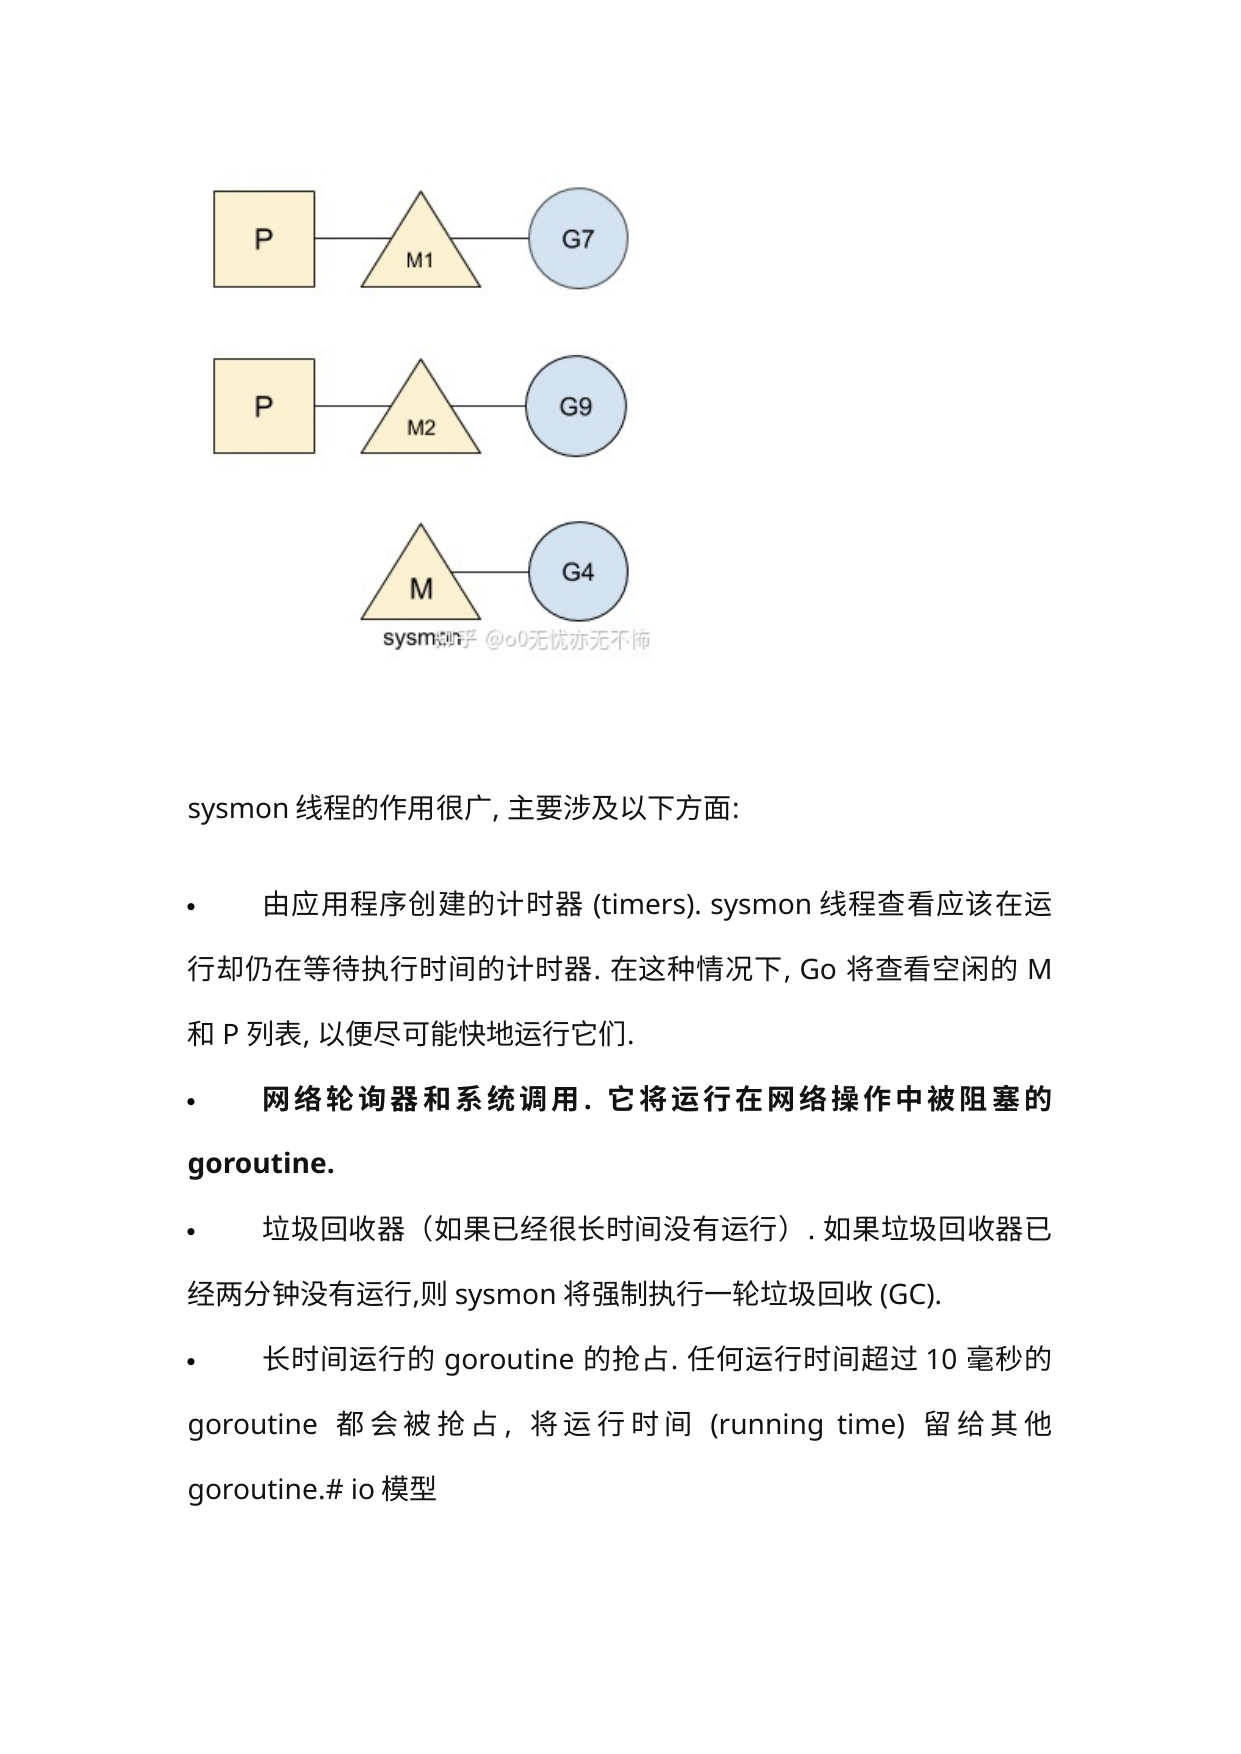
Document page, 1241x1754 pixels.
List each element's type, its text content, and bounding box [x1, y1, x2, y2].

list 由应用程序创建的计时器 (timers). sysmon线程查看应该在运行却仍在等待执行时间的计时器. 在这种情况下, Go 将查看空闲的 M 和 P 列表, 以便尽可能快地运行它们. [187, 870, 1053, 1065]
list 网络轮询器和系统调用. 它将运行在网络操作中被阻塞的 goroutine. [187, 1065, 1053, 1195]
list 垃圾回收器（如果已经很长时间没有运行）. 如果垃圾回收器已经两分钟没有运行,则 sysmon 将强制执行一轮垃圾回收 (GC). [187, 1195, 1053, 1325]
picture [187, 172, 668, 672]
list 长时间运行的 goroutine 的抢占. 任何运行时间超过10 毫秒的 goroutine 都会被抢占, 将运行时间 (running time) 留给其他 goroutine.# io模型 [187, 1325, 1053, 1520]
text sysmon线程的作用很广, 主要涉及以下方面: [187, 774, 1053, 839]
